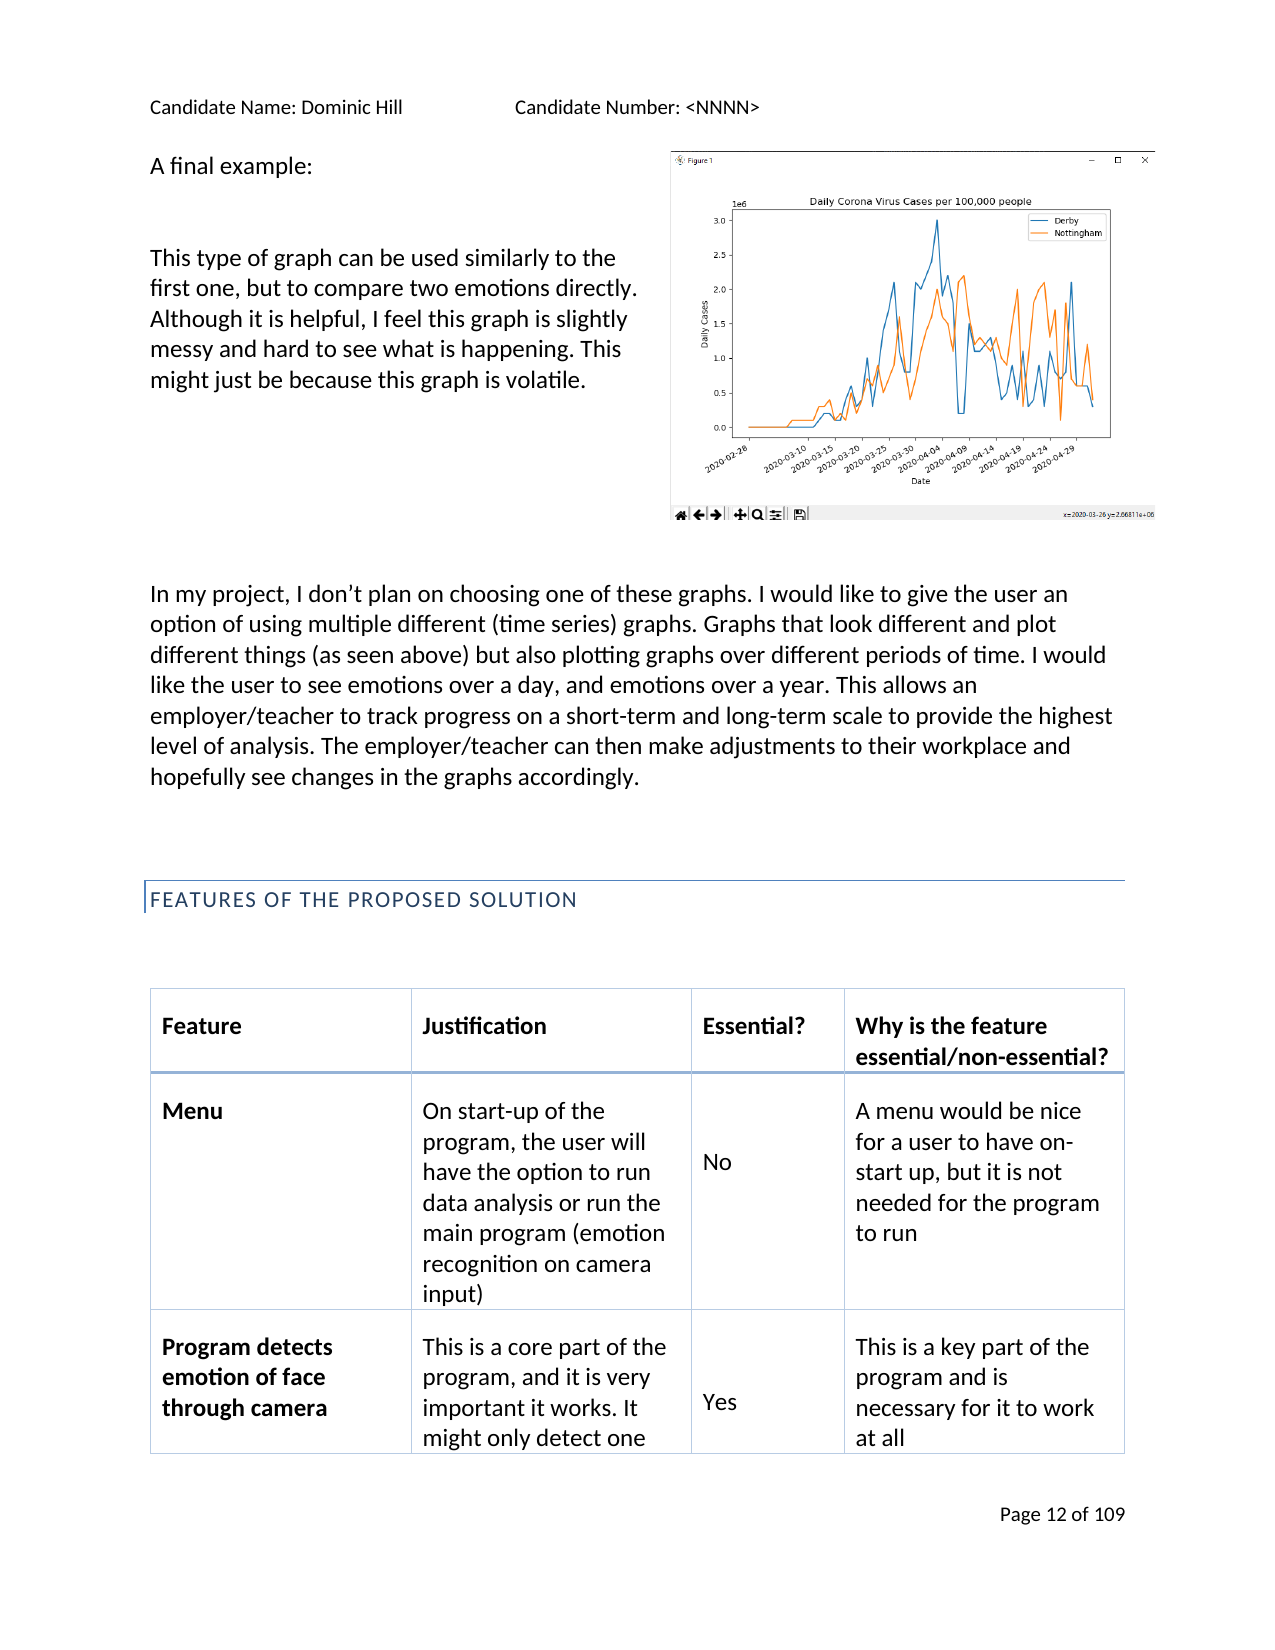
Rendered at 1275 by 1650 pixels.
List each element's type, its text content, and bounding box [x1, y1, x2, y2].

table_cell Menu [151, 1074, 411, 1309]
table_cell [412, 1310, 691, 1453]
subtitle Features of the proposed solution [146, 881, 1125, 913]
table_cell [151, 1310, 411, 1453]
text In my project, I don’t plan on choosing one of these graphs. I would like to give the user an option of using multiple different (time series) graphs. Graphs that look different and plot different things (as seen above) but also plotting graphs over different periods of time. I would like the user to see emotions over a day, and emotions over a year. This allows an employer/teacher to track progress on a short-term and long-term scale to provide the highest level of analysis. The employer/teacher can then make adjustments to their workplace and hopefully see changes in the graphs accordingly. [150, 578, 1125, 791]
table_cell No [692, 1074, 844, 1309]
table_header Justification [412, 989, 691, 1071]
table_cell Yes [692, 1310, 844, 1453]
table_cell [845, 1310, 1124, 1453]
table_cell A menu would be nice for a user to have on-start up, but it is not needed for the program to run [845, 1074, 1124, 1309]
table_header Why is the feature essential/non-essential? [845, 989, 1124, 1071]
table_header Essential? [692, 989, 844, 1071]
text This type of graph can be used similarly to the first one, but to compare two emotions directly. Although it is helpful, I feel this graph is slightly messy and hard to see what is happening. This might just be because this graph is volatile. [150, 242, 670, 395]
text A final example: [150, 151, 670, 181]
picture [670, 151, 1155, 521]
table_cell On start-up of the program, the user will have the option to run data analysis or run the main program (emotion recognition on camera input) [412, 1074, 691, 1309]
table_header Feature [151, 989, 411, 1071]
